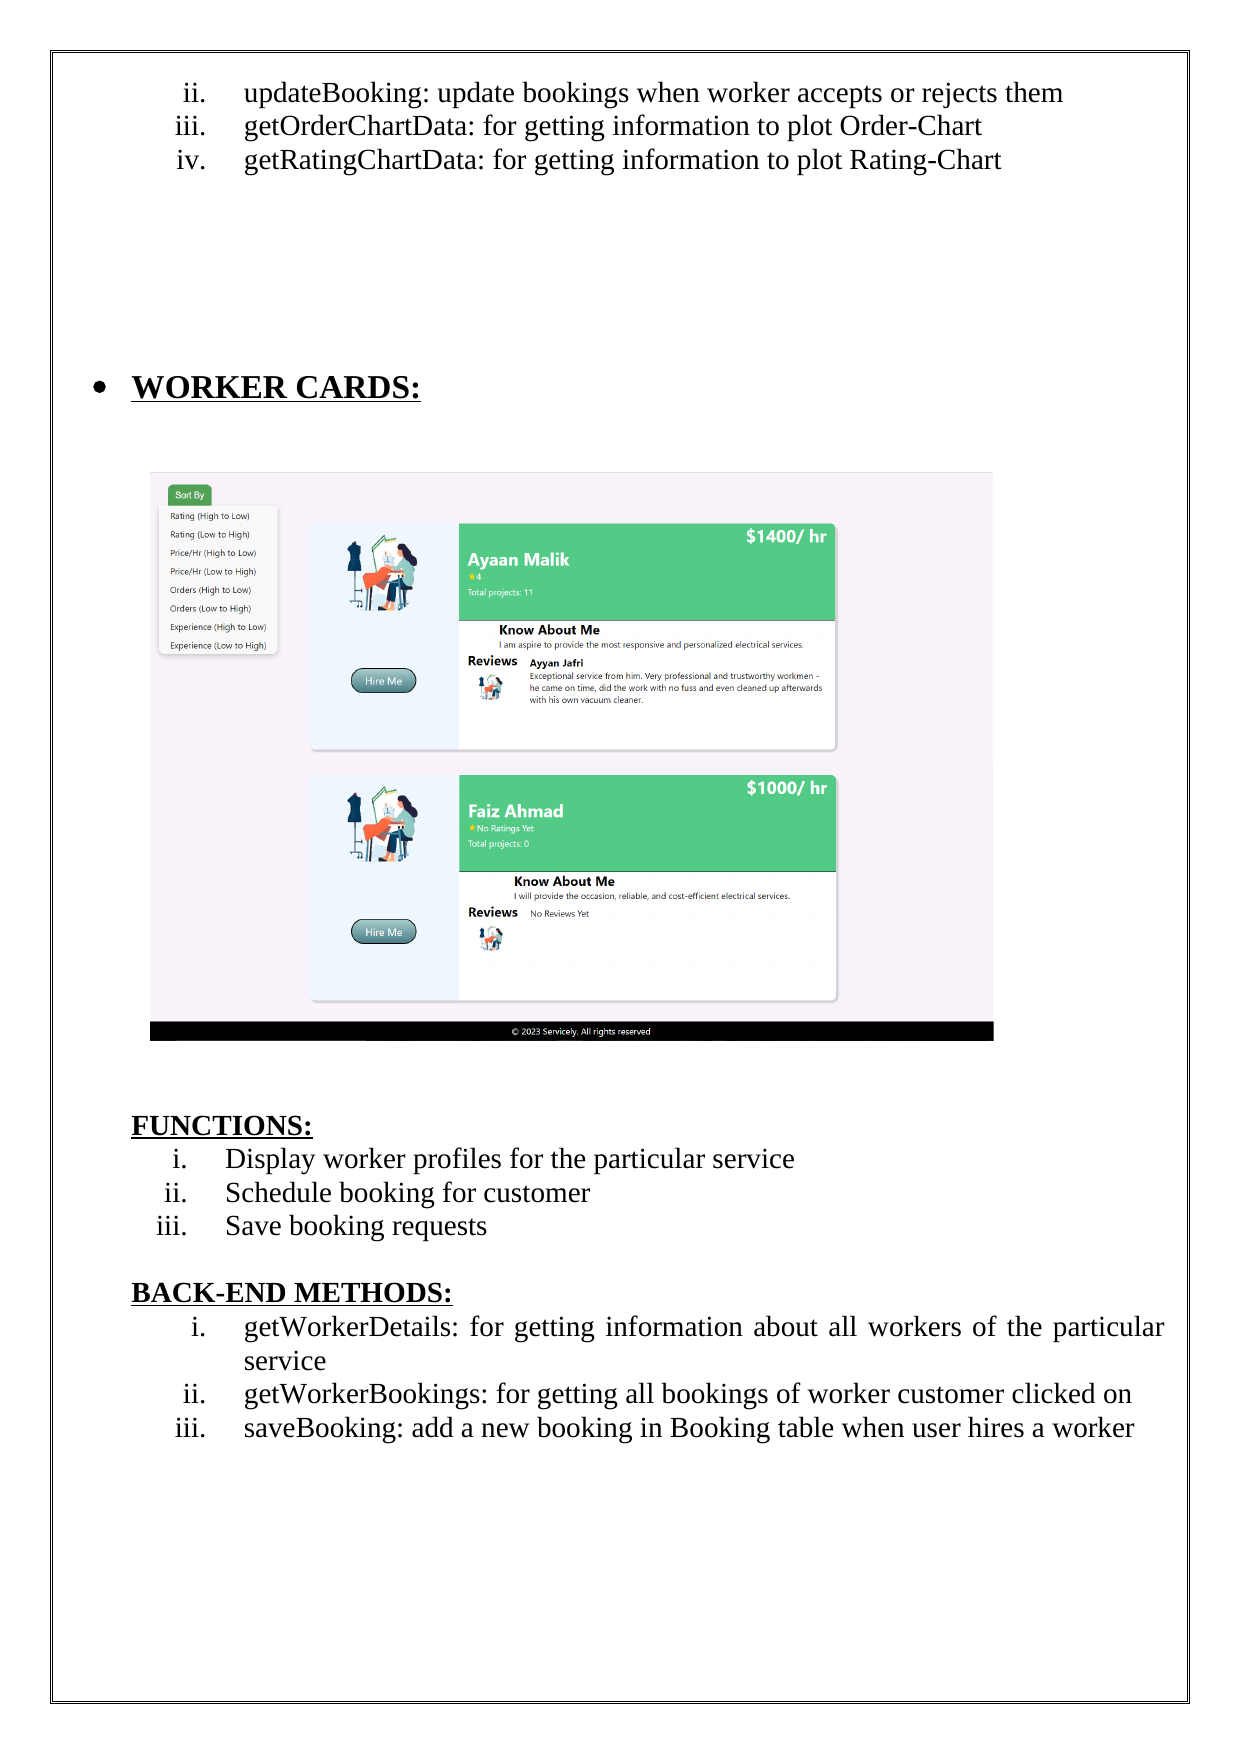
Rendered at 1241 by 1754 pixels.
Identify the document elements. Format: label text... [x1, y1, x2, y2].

list Save booking requests [187, 1208, 1165, 1242]
list getRatingChartData: for getting information to plot Rating-Chart [206, 142, 1165, 176]
list WORKER CARDS: [94, 367, 1165, 406]
list FUNCTIONS: [131, 1108, 1165, 1141]
list getWorkerDetails: for getting information about all workers of the particular service [206, 1309, 1165, 1376]
list Schedule booking for customer [187, 1175, 1165, 1208]
list BACK-END METHODS: [131, 1276, 1165, 1309]
list saveBooking: add a new booking in Booking table when user hires a worker [206, 1410, 1165, 1443]
list getOrderChartData: for getting information to plot Order-Chart [206, 108, 1165, 142]
list updateBooking: update bookings when worker accepts or rejects them [206, 75, 1165, 108]
list getWorkerBookings: for getting all bookings of worker customer clicked on [206, 1376, 1165, 1410]
list Display worker profiles for the particular service [187, 1141, 1165, 1175]
picture [150, 472, 994, 1041]
